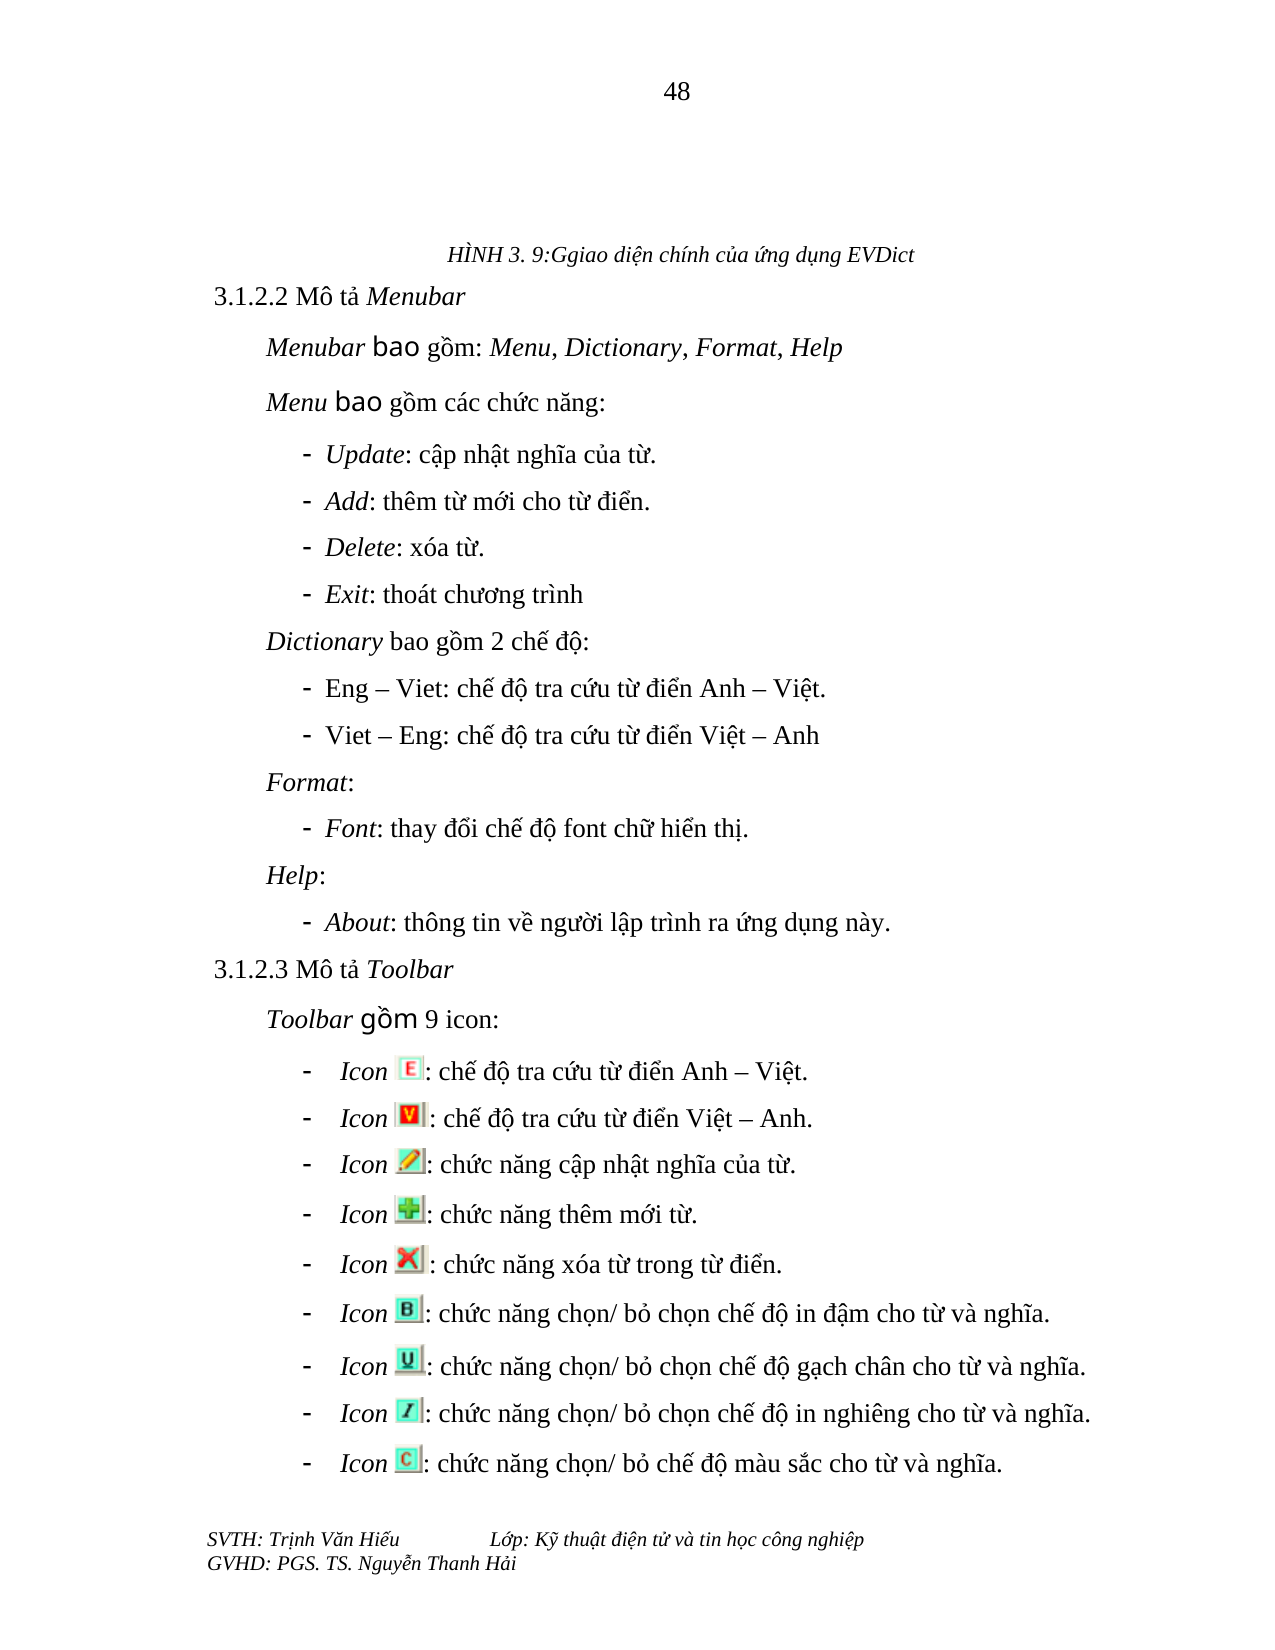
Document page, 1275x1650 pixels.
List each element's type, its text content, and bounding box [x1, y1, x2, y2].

list Toolbar gồm 9 icon: [207, 999, 1157, 1036]
list Icon : chức năng chọn/ bỏ chọn chế độ gạch chân cho từ và nghĩa. [302, 1344, 1157, 1382]
list Mô tả Toolbar [214, 953, 1157, 984]
text HÌNH 3. 9:Ggiao diện chính của ứng dụng EVDict [207, 241, 1157, 267]
list Icon : chức năng cập nhật nghĩa của từ. [302, 1148, 1157, 1180]
picture [394, 1055, 425, 1080]
list Icon : chức năng chọn/ bỏ chọn chế độ in đậm cho từ và nghĩa. [302, 1295, 1157, 1329]
picture [394, 1344, 426, 1376]
list Viet – Eng: chế độ tra cứu từ điển Việt – Anh [302, 719, 1157, 750]
list Font: thay đổi chế độ font chữ hiển thị. [302, 812, 1157, 844]
picture [394, 1444, 423, 1473]
list Delete: xóa từ. [302, 532, 1157, 563]
list Menu bao gồm các chức năng: [207, 382, 1157, 419]
list Icon : chức năng chọn/ bỏ chế độ màu sắc cho từ và nghĩa. [302, 1444, 1157, 1478]
text Help: [207, 859, 1157, 890]
picture [394, 1245, 429, 1274]
list Add: thêm từ mới cho từ điển. [302, 485, 1157, 516]
list Icon : chức năng xóa từ trong từ điển. [302, 1245, 1157, 1279]
text Format: [207, 766, 1157, 797]
list Icon : chức năng thêm mới từ. [302, 1195, 1157, 1229]
list About: thông tin về người lập trình ra ứng dụng này. [302, 906, 1157, 937]
picture [394, 1397, 425, 1423]
list Icon : chức năng chọn/ bỏ chọn chế độ in nghiêng cho từ và nghĩa. [302, 1397, 1157, 1428]
picture [394, 1148, 426, 1174]
list Exit: thoát chương trình [302, 578, 1157, 610]
list Menubar bao gồm: Menu, Dictionary, Format, Help [207, 327, 1157, 364]
list Eng – Viet: chế độ tra cứu từ điển Anh – Việt. [302, 672, 1157, 703]
picture [394, 1294, 425, 1323]
picture [394, 1102, 429, 1127]
list Icon : chế độ tra cứu từ điển Anh – Việt. [302, 1055, 1157, 1086]
list Icon : chế độ tra cứu từ điển Việt – Anh. [302, 1102, 1157, 1133]
list Update: cập nhật nghĩa của từ. [302, 438, 1157, 469]
list Mô tả Menubar [214, 281, 1157, 312]
picture [394, 1195, 426, 1224]
list Dictionary bao gồm 2 chế độ: [207, 625, 1157, 656]
